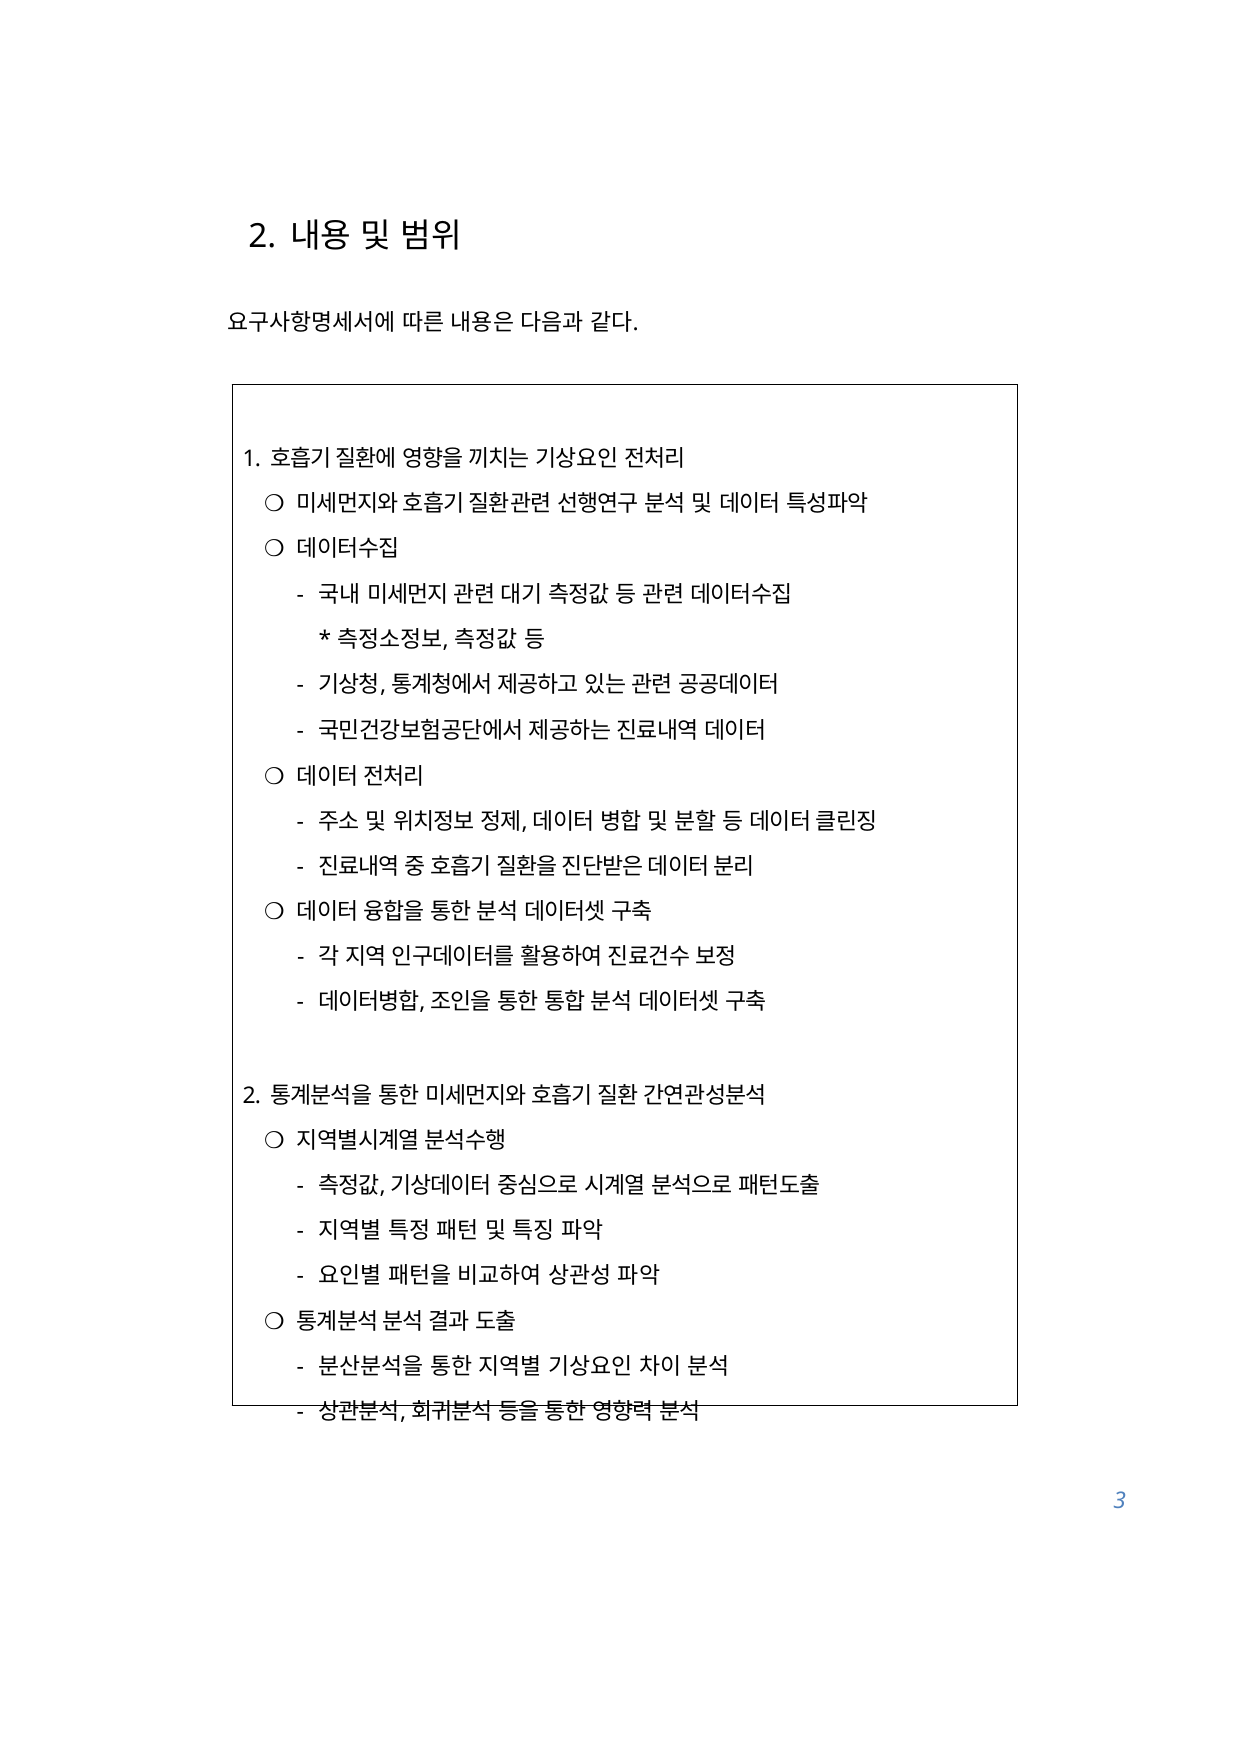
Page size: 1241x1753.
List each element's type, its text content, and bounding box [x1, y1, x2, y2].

list 각 지역 인구데이터를 활용하여 진료건수 보정 [297, 938, 1126, 971]
list 상관분석, 회귀분석 등을 통한 영향력 분석 [296, 1393, 1126, 1426]
list 데이터병합, 조인을 통한 통합 분석 데이터셋 구축 [296, 983, 1126, 1017]
list 데이터수집 [264, 530, 1126, 564]
list 국민건강보험공단에서 제공하는 진료내역 데이터 [296, 712, 1126, 746]
list 데이터 융합을 통한 분석 데이터셋 구축 [264, 893, 1126, 926]
subtitle 내용 및 범위 [248, 209, 1126, 257]
list 호흡기 질환에 영향을 끼치는 기상요인 전처리 [242, 440, 1126, 473]
text * 측정소정보, 측정값 등 [318, 621, 1126, 654]
list 통계분석 분석 결과 도출 [264, 1302, 1126, 1336]
list 측정값, 기상데이터 중심으로 시계열 분석으로 패턴도출 [296, 1167, 1126, 1200]
list 국내 미세먼지 관련 대기 측정값 등 관련 데이터수집 [296, 575, 1126, 609]
list 통계분석을 통한 미세먼지와 호흡기 질환 간연관성분석 [242, 1077, 1126, 1110]
list 미세먼지와 호흡기 질환관련 선행연구 분석 및 데이터 특성파악 [264, 485, 1126, 518]
list 데이터 전처리 [264, 757, 1126, 791]
list 주소 및 위치정보 정제, 데이터 병합 및 분할 등 데이터 클린징 [296, 803, 1126, 836]
list 요인별 패턴을 비교하여 상관성 파악 [296, 1257, 1126, 1291]
list 진료내역 중 호흡기 질환을 진단받은 데이터 분리 [296, 848, 1126, 881]
list 지역별 특정 패턴 및 특징 파악 [296, 1212, 1126, 1246]
list 지역별시계열 분석수행 [264, 1122, 1126, 1155]
list 분산분석을 통한 지역별 기상요인 차이 분석 [296, 1348, 1126, 1381]
list 기상청, 통계청에서 제공하고 있는 관련 공공데이터 [296, 666, 1007, 699]
text 요구사항명세서에 따른 내용은 다음과 같다. [227, 303, 1126, 337]
